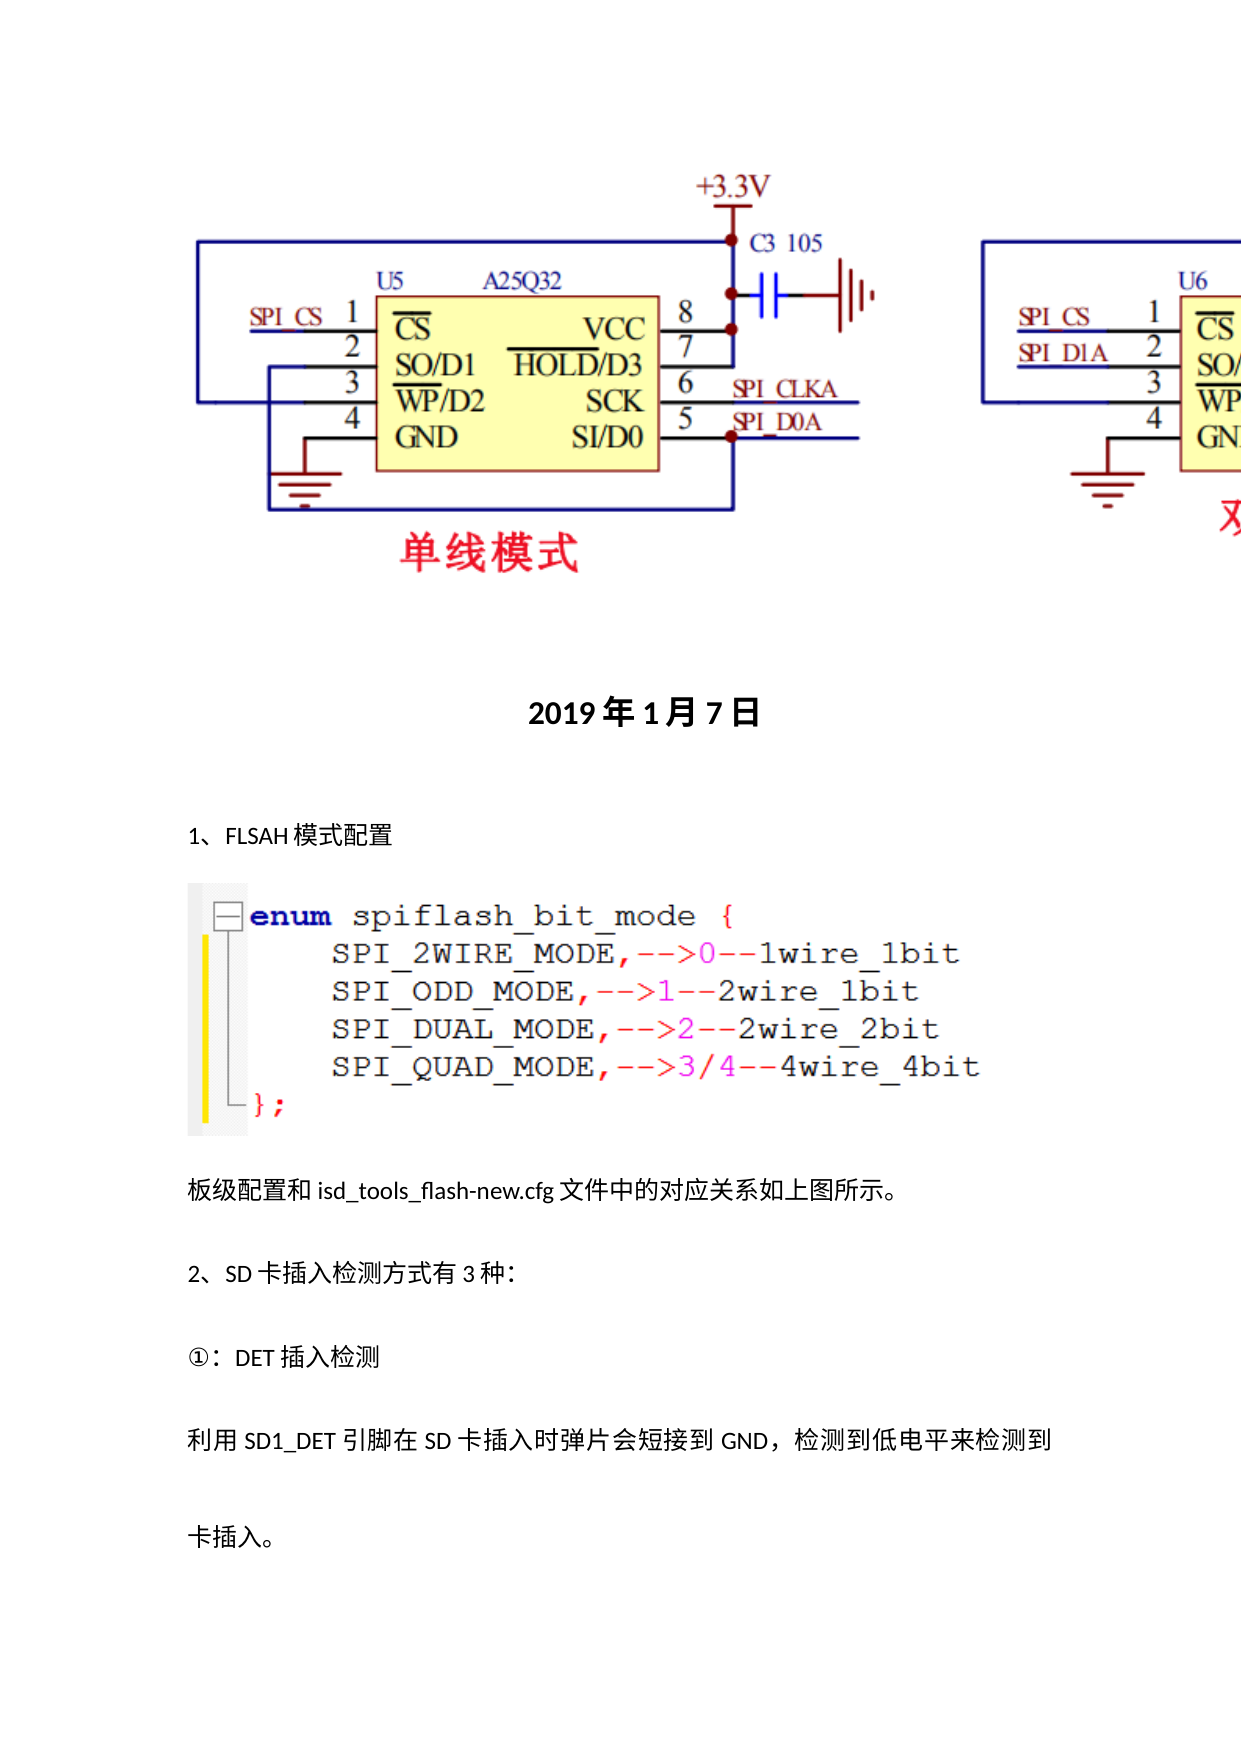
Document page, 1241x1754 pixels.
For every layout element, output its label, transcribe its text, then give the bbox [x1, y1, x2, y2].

list 2、SD卡插入检测方式有3种： [187, 1239, 1053, 1304]
list 利用SD1_DET引脚在SD卡插入时弹片会短接到GND，检测到低电平来检测到卡插入。 [187, 1406, 1053, 1568]
list 板级配置和isd_tools_flash-new.cfg文件中的对应关系如上图所示。 [187, 1156, 1053, 1221]
list ①：DET插入检测 [187, 1323, 1053, 1388]
picture [187, 162, 1241, 584]
subtitle 2019年1月7日 [187, 677, 1053, 742]
picture [187, 883, 1089, 1136]
list 1、FLSAH模式配置 [187, 801, 1053, 866]
